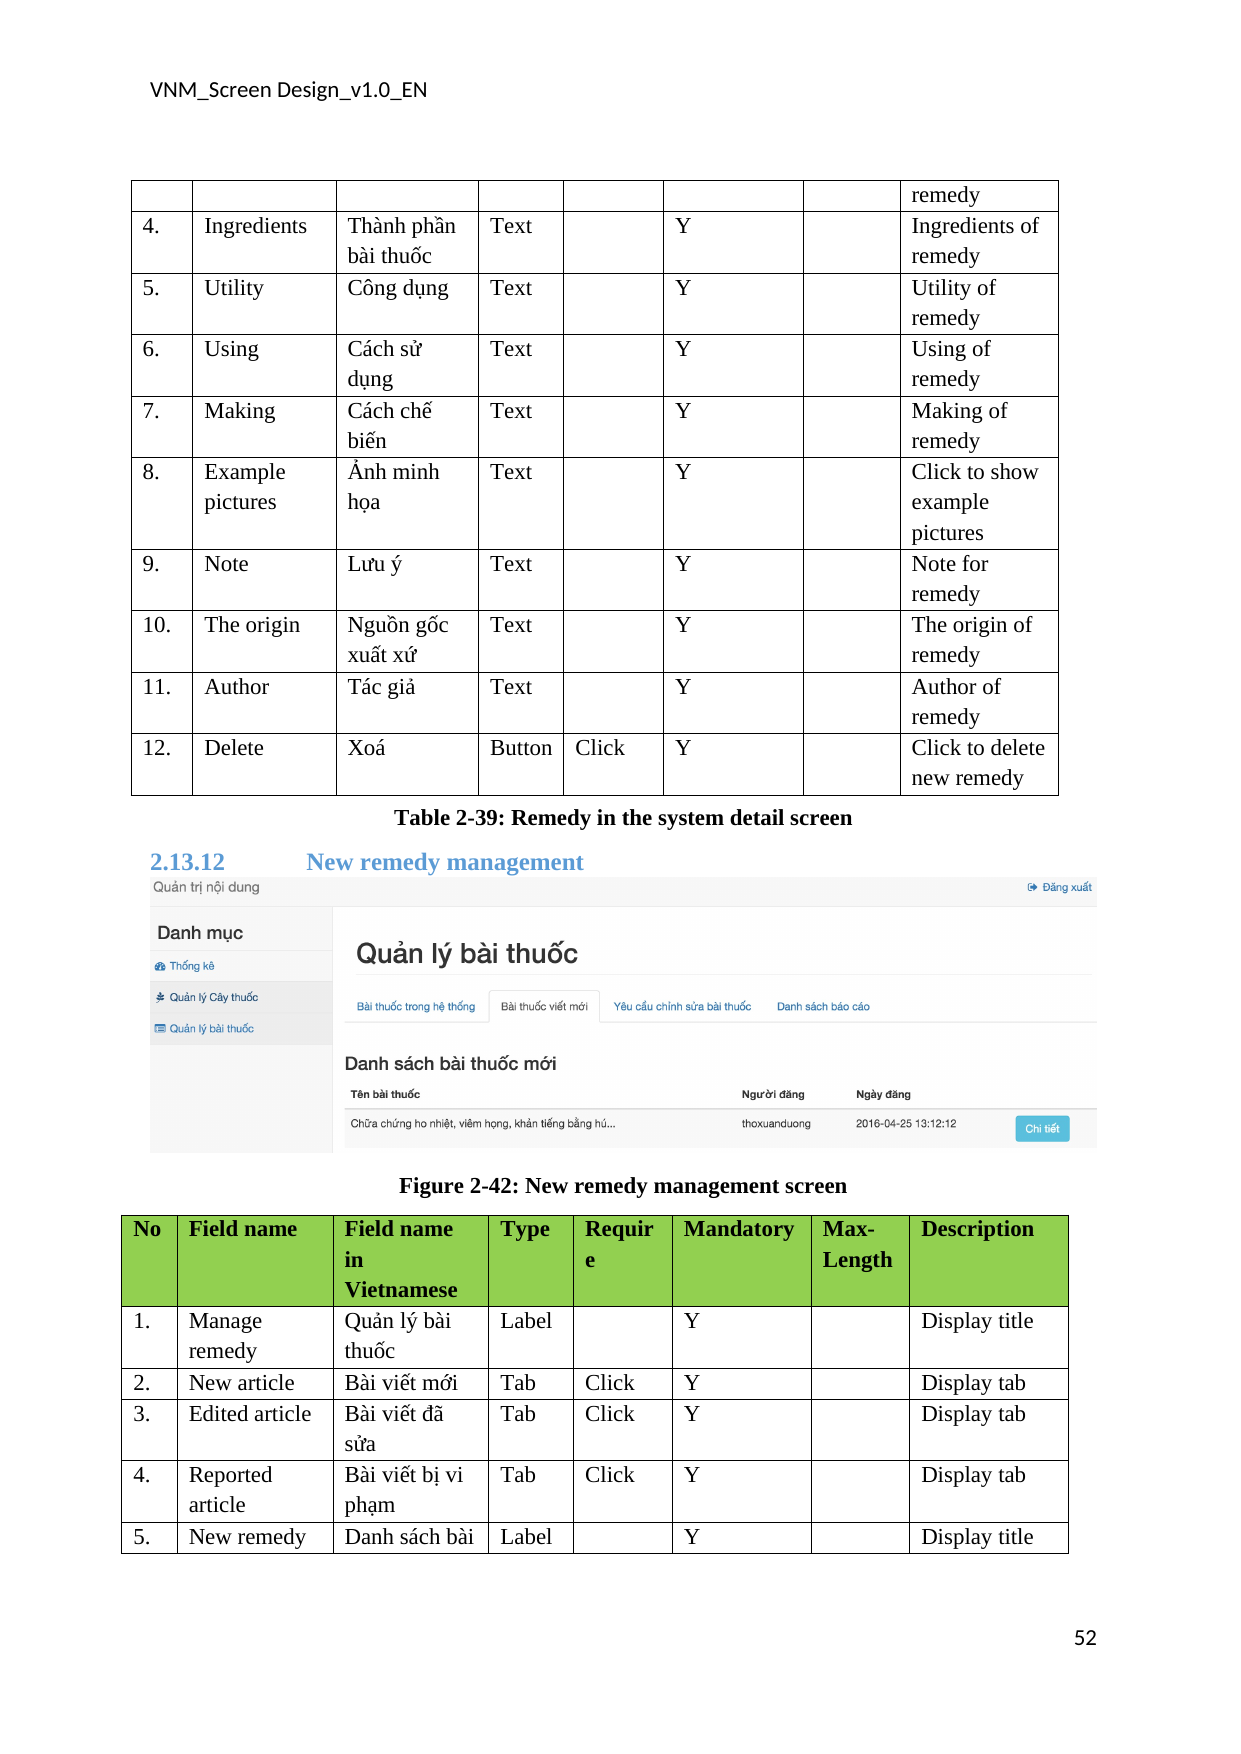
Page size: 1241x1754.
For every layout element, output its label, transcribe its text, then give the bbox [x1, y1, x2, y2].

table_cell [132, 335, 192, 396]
subtitle New remedy management [150, 847, 1097, 875]
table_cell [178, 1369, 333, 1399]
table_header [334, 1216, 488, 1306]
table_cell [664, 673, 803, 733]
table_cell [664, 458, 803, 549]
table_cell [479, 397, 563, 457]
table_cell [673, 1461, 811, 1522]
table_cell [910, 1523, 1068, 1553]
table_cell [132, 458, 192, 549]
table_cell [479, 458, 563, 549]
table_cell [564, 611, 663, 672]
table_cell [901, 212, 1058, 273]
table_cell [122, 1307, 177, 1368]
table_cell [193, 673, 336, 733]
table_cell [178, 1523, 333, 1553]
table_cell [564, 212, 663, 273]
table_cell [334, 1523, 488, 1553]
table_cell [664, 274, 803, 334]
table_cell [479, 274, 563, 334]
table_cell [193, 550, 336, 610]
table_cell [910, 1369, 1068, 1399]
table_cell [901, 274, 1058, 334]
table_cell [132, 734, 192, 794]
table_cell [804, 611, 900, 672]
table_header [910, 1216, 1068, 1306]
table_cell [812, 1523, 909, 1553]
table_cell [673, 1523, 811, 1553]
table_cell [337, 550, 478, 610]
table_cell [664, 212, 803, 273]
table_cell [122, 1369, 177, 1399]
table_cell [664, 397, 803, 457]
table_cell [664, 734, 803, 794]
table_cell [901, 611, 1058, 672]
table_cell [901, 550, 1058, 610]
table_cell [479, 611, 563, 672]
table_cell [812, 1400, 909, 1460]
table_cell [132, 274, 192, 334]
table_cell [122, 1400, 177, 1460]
picture [150, 877, 1097, 1153]
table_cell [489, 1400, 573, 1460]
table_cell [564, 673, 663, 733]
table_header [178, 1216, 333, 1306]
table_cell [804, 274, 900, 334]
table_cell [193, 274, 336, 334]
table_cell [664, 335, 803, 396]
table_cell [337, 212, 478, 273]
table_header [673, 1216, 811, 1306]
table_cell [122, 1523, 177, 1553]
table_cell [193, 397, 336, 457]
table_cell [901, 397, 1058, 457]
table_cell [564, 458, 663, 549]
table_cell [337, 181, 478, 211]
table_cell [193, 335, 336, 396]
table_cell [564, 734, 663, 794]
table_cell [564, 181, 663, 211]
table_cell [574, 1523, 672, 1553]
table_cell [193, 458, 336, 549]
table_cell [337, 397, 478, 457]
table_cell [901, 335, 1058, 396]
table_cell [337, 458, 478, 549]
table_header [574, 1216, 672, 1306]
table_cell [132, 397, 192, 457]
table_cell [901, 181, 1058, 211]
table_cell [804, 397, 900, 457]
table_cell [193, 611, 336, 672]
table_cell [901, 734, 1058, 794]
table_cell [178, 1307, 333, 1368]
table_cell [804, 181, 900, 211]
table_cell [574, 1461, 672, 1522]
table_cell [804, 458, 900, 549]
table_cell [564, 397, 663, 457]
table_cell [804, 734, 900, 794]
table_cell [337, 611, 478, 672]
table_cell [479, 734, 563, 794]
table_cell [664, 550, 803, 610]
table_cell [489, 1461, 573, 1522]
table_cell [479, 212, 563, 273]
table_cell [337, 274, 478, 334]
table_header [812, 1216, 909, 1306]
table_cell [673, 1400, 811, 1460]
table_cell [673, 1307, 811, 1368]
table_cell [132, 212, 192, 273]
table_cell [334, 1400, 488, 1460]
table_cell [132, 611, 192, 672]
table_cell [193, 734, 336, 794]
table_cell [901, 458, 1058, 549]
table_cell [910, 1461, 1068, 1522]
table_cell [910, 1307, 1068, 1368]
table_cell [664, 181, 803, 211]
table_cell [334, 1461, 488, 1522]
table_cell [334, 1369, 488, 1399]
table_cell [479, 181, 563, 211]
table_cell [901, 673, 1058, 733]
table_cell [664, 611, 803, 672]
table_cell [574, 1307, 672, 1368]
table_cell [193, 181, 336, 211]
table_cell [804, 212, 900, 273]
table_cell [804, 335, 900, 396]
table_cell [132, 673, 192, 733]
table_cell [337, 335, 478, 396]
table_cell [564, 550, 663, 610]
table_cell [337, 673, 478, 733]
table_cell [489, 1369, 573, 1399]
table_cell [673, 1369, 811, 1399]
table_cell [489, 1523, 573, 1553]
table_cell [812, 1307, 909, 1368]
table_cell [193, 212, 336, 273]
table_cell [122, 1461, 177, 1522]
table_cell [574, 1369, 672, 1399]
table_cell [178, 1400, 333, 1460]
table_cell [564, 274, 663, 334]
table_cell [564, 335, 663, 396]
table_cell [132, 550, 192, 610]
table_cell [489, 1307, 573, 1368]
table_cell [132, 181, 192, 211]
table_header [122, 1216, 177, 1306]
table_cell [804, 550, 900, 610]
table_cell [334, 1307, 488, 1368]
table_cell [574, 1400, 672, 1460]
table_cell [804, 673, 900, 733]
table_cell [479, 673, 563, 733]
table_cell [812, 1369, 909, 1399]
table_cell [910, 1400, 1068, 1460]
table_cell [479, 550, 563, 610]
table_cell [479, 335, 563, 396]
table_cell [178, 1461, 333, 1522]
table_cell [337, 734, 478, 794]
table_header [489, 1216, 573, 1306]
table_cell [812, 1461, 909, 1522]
